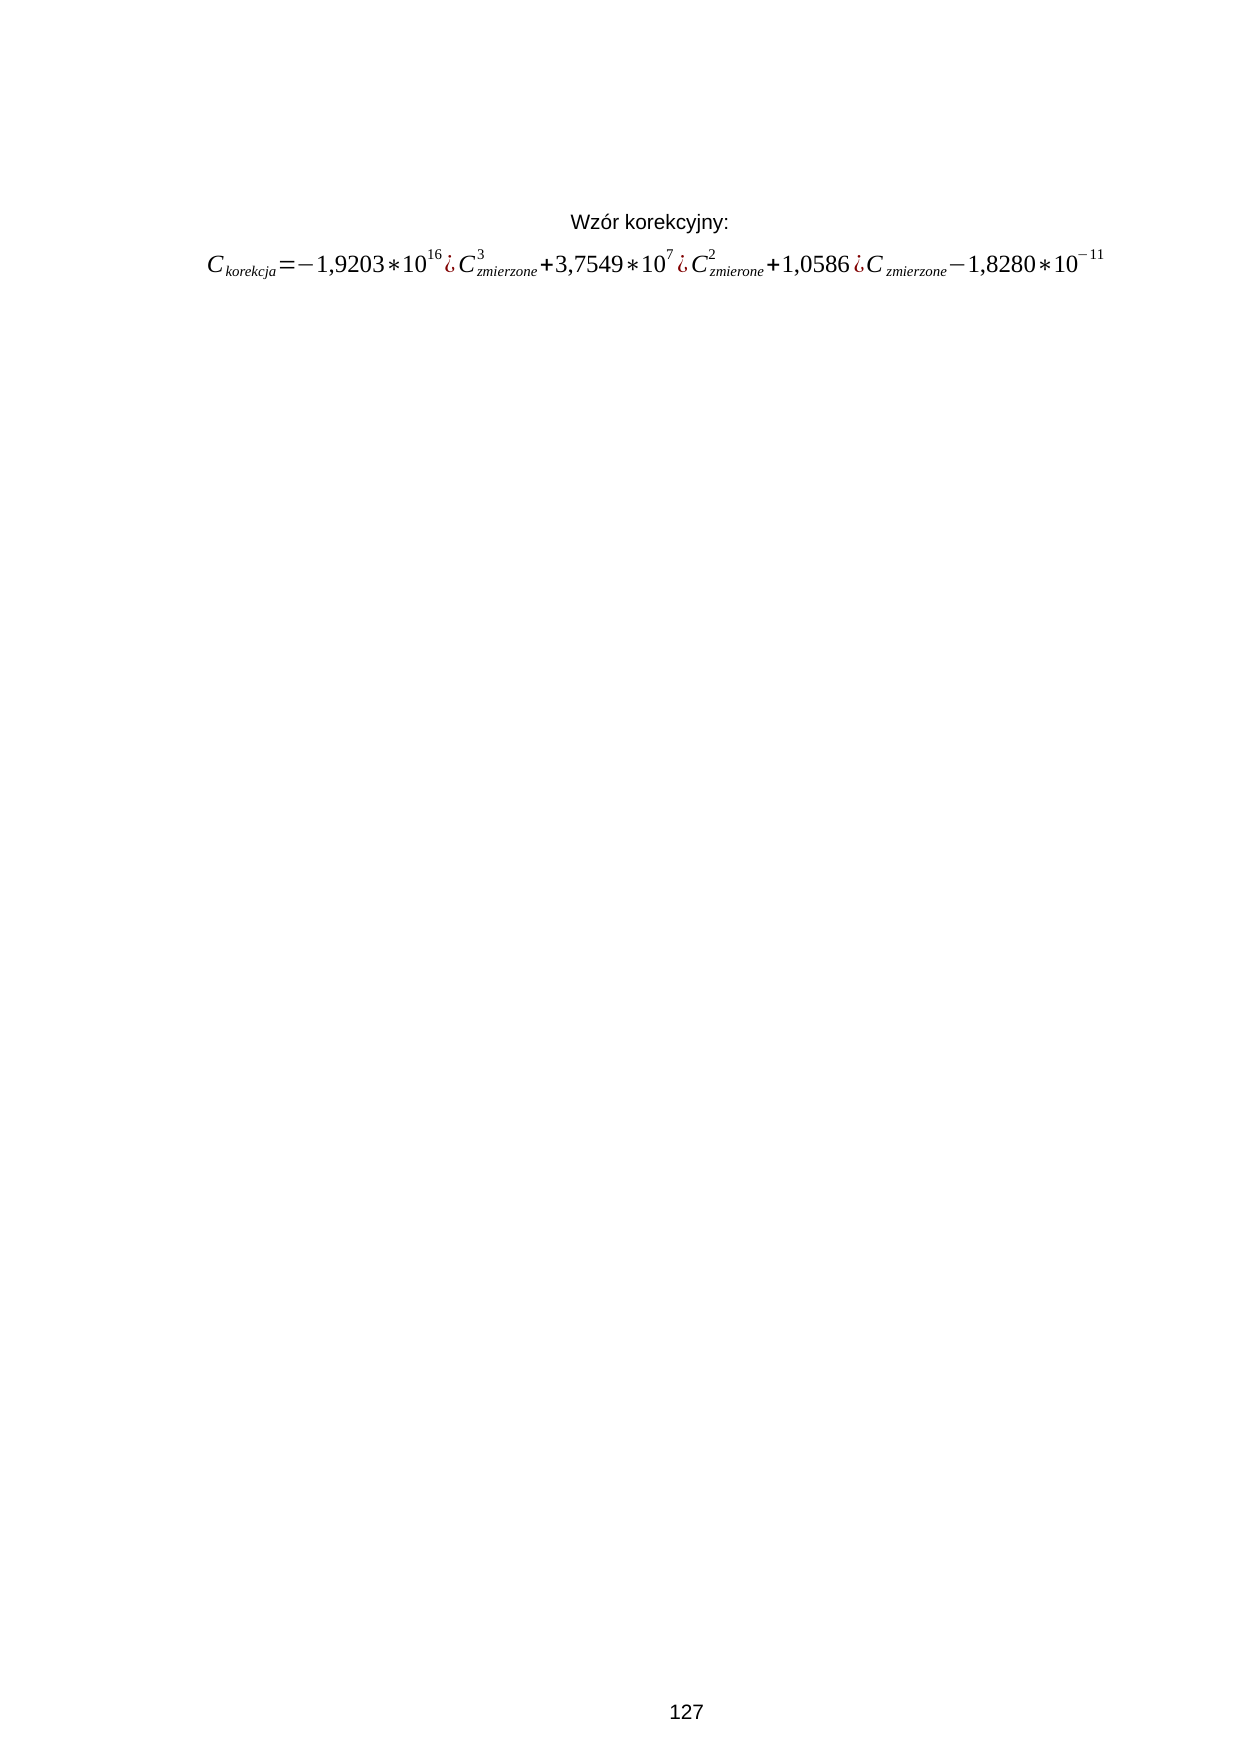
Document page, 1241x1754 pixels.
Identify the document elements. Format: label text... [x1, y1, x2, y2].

text Wzór korekcyjny: [207, 210, 1092, 281]
